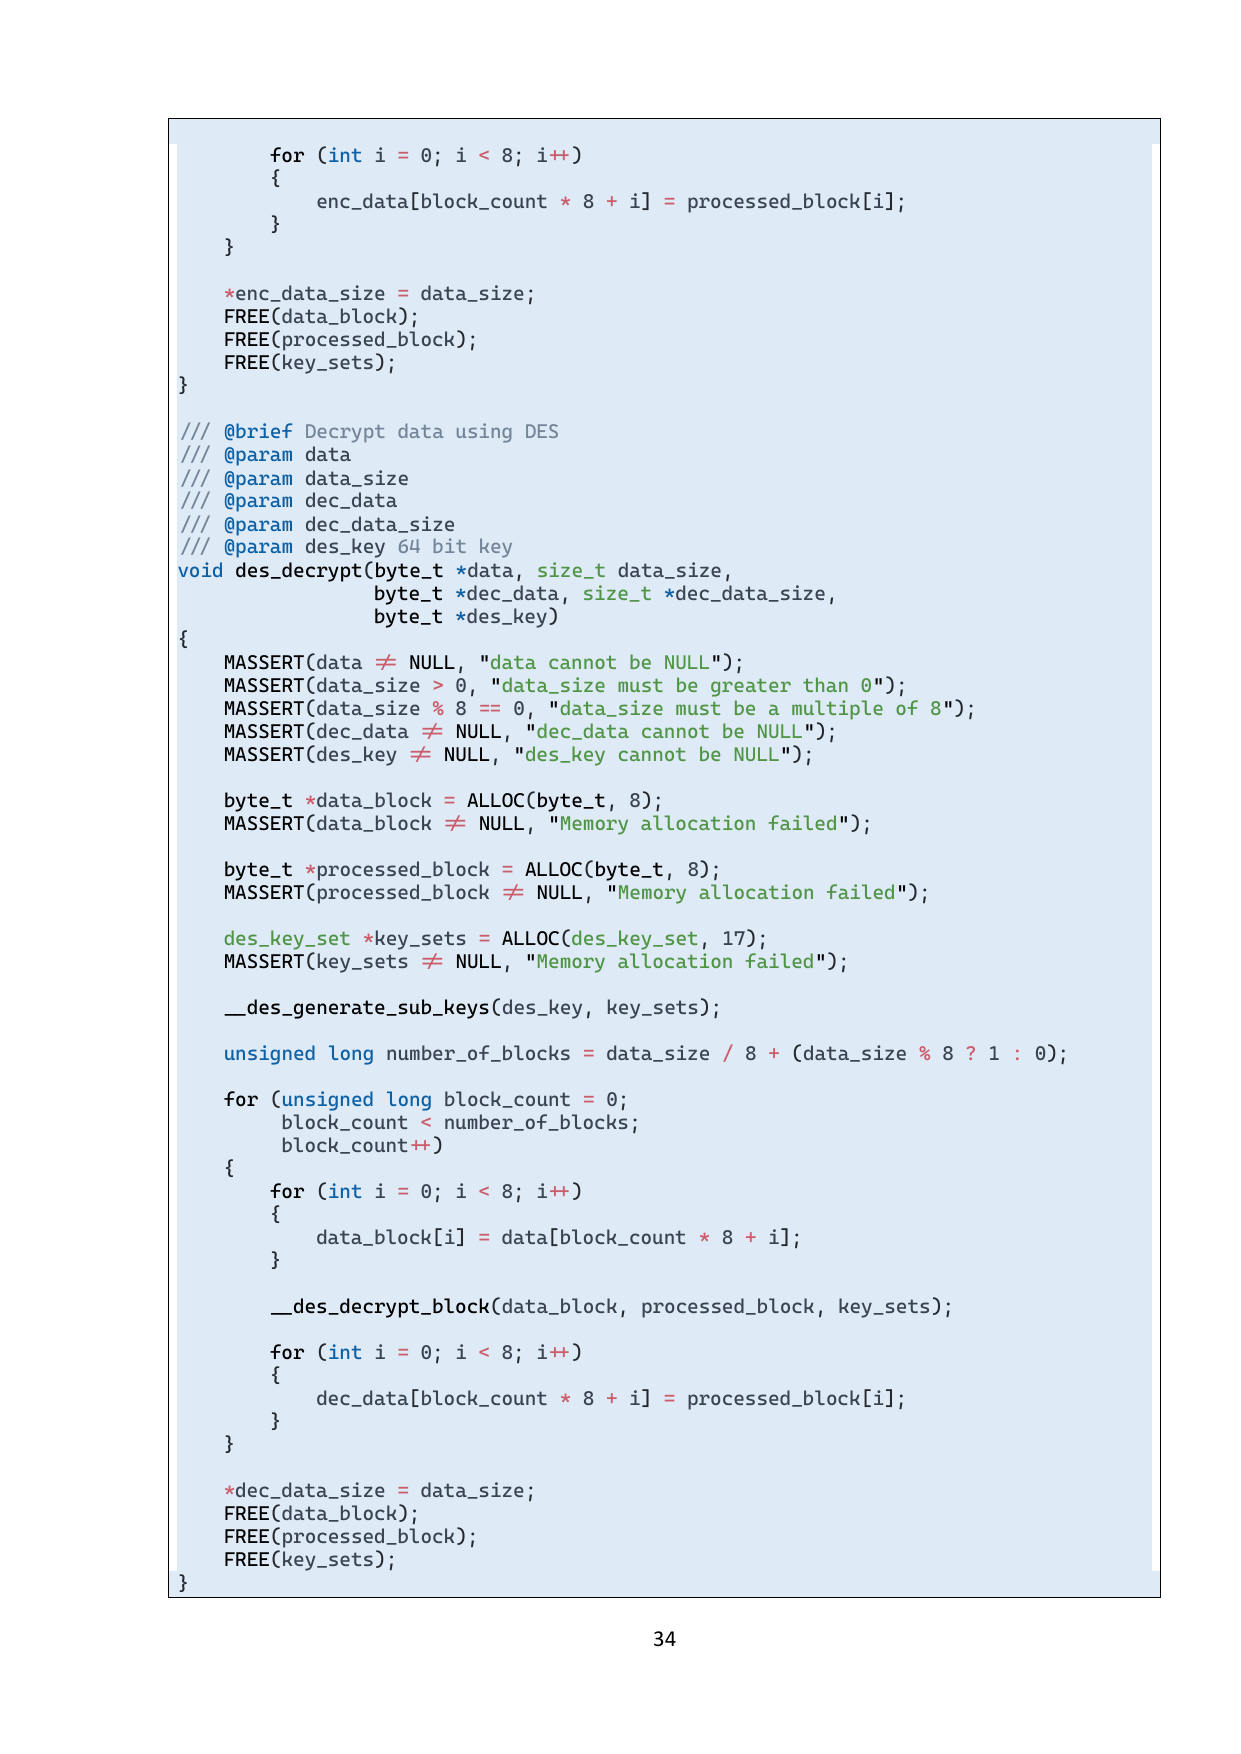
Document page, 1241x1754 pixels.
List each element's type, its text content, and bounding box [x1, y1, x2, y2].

text { [177, 1364, 1152, 1387]
text /// @brief Decrypt data using DES [177, 421, 1152, 443]
text /// @param des_key 64 bit key [177, 536, 1152, 559]
text byte_t *dec_data, size_t *dec_data_size, [177, 582, 1152, 605]
text void des_decrypt(byte_t *data, size_t data_size, [177, 559, 1152, 582]
text MASSERT(dec_data != NULL, "dec_data cannot be NULL"); [177, 720, 1152, 743]
text /// @param dec_data_size [177, 513, 1152, 536]
text MASSERT(data_size % 8 == 0, "data_size must be a multiple of 8"); [177, 697, 1152, 720]
text block_count++) [177, 1134, 1152, 1157]
text unsigned long number_of_blocks = data_size / 8 + (data_size % 8 ? 1 : 0); [177, 1042, 1152, 1065]
text } [177, 213, 1152, 236]
text } [177, 236, 1152, 259]
text byte_t *data_block = ALLOC(byte_t, 8); [177, 789, 1152, 812]
text for (int i = 0; i < 8; i++) [177, 144, 1152, 167]
text FREE(key_sets); [177, 351, 1152, 374]
text } [177, 1433, 1152, 1456]
text MASSERT(des_key != NULL, "des_key cannot be NULL"); [177, 743, 1152, 766]
text { [177, 628, 1152, 651]
text data_block[i] = data[block_count * 8 + i]; [177, 1226, 1152, 1249]
text *dec_data_size = data_size; [177, 1479, 1152, 1502]
text __des_generate_sub_keys(des_key, key_sets); [177, 996, 1152, 1019]
text { [177, 1157, 1152, 1180]
text MASSERT(key_sets != NULL, "Memory allocation failed"); [177, 950, 1152, 973]
text } [169, 1568, 1160, 1597]
text byte_t *processed_block = ALLOC(byte_t, 8); [177, 858, 1152, 881]
text } [177, 374, 1152, 397]
text /// @param dec_data [177, 489, 1152, 513]
text } [177, 1410, 1152, 1433]
text byte_t *des_key) [177, 605, 1152, 628]
text MASSERT(data != NULL, "data cannot be NULL"); [177, 651, 1152, 674]
text } [177, 1249, 1152, 1272]
text enc_data[block_count * 8 + i] = processed_block[i]; [177, 190, 1152, 213]
text { [177, 167, 1152, 190]
text FREE(key_sets); [177, 1548, 1152, 1568]
text des_key_set *key_sets = ALLOC(des_key_set, 17); [177, 927, 1152, 950]
text { [177, 1203, 1152, 1226]
text FREE(data_block); [177, 305, 1152, 328]
text MASSERT(processed_block != NULL, "Memory allocation failed"); [177, 881, 1152, 904]
text FREE(processed_block); [177, 1526, 1152, 1548]
text MASSERT(data_block != NULL, "Memory allocation failed"); [177, 812, 1152, 835]
text for (int i = 0; i < 8; i++) [177, 1180, 1152, 1203]
text for (unsigned long block_count = 0; [177, 1088, 1152, 1111]
text block_count < number_of_blocks; [177, 1111, 1152, 1134]
text __des_decrypt_block(data_block, processed_block, key_sets); [177, 1295, 1152, 1318]
text FREE(processed_block); [177, 328, 1152, 351]
text for (int i = 0; i < 8; i++) [177, 1341, 1152, 1364]
text /// @param data_size [177, 467, 1152, 489]
text *enc_data_size = data_size; [177, 282, 1152, 305]
text FREE(data_block); [177, 1502, 1152, 1526]
text dec_data[block_count * 8 + i] = processed_block[i]; [177, 1387, 1152, 1410]
text /// @param data [177, 443, 1152, 467]
text MASSERT(data_size > 0, "data_size must be greater than 0"); [177, 674, 1152, 697]
